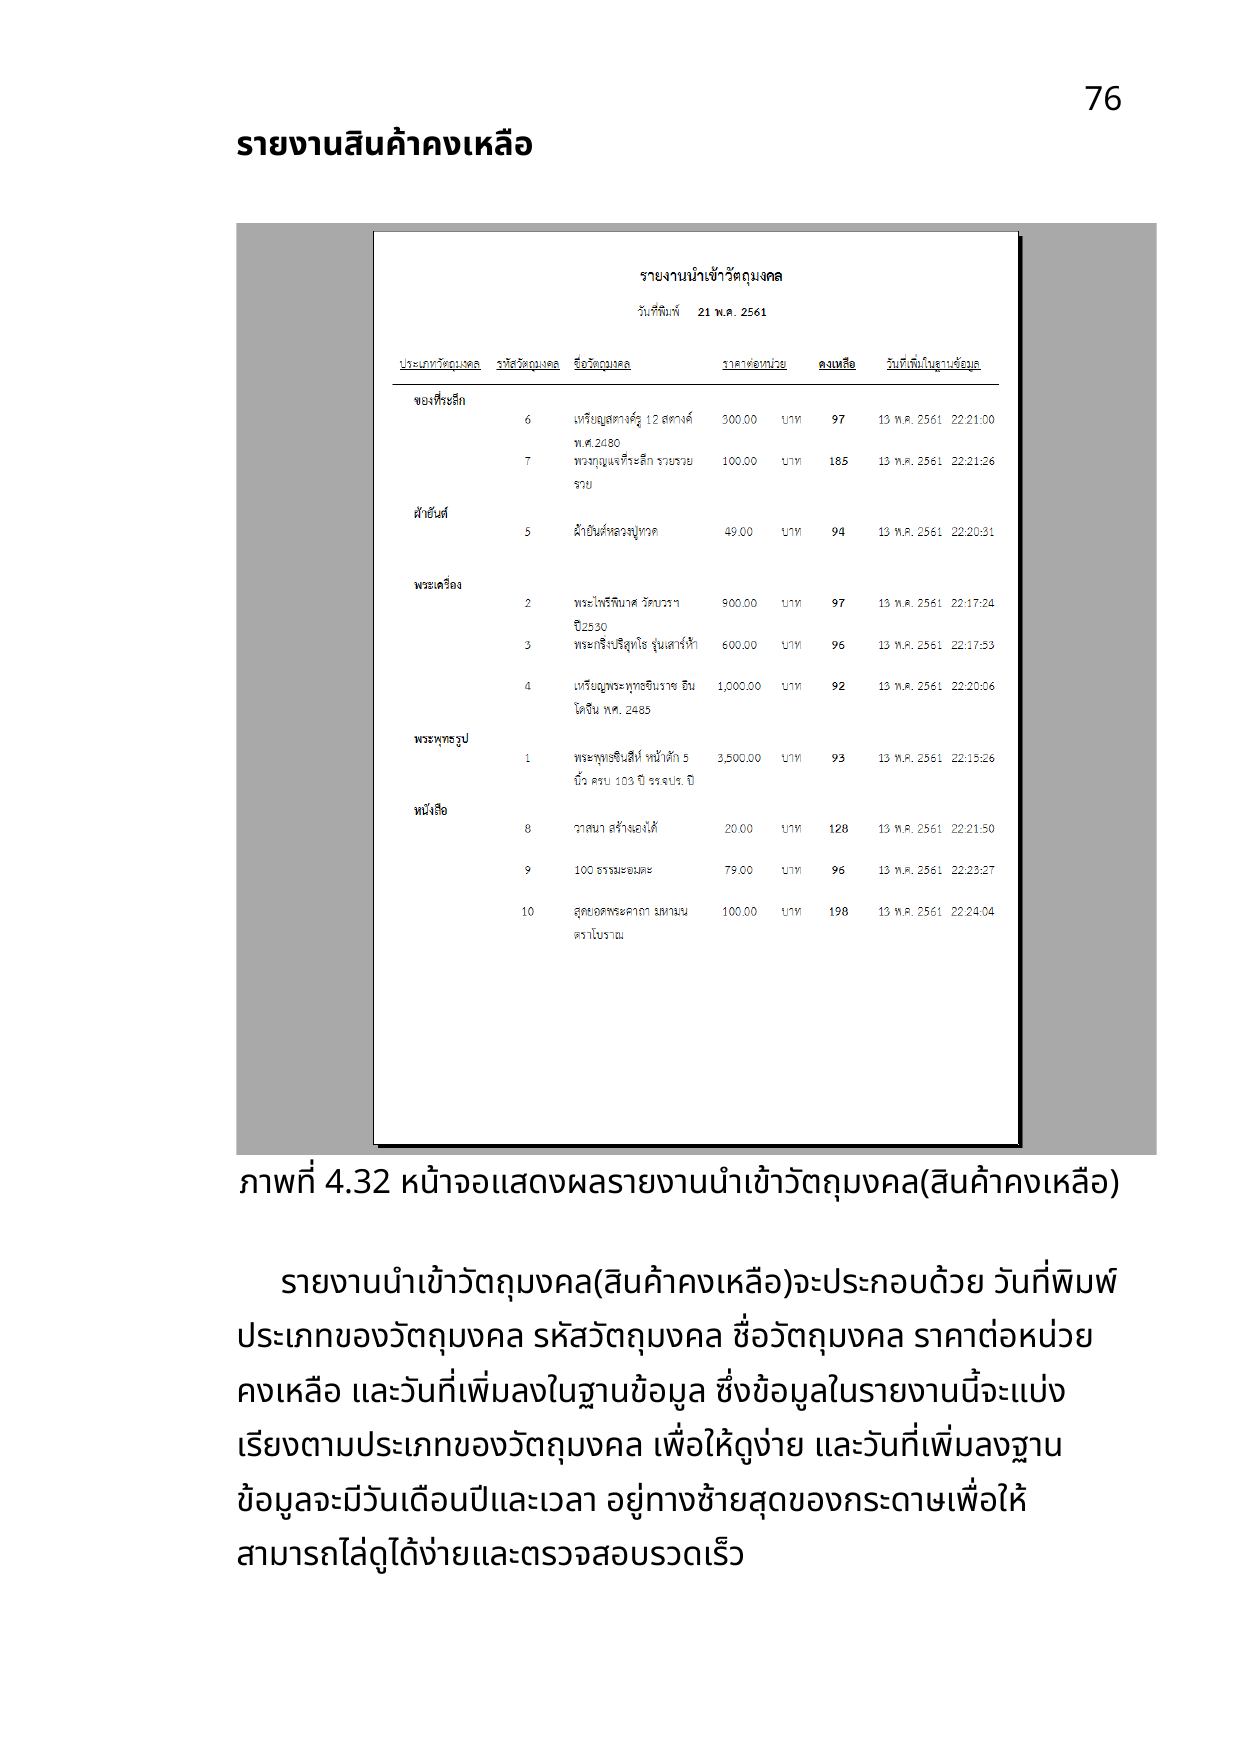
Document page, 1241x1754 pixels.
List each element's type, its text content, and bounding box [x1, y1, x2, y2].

picture [236, 223, 1157, 1155]
text รายงานสินค้าคงเหลือ [236, 120, 1122, 171]
text ภาพที่ 4.32 หน้าจอแสดงผลรายงานนำเข้าวัตถุมงคล(สินค้าคงเหลือ) [236, 1158, 1122, 1209]
text รายงานนำเข้าวัตถุมงคล(สินค้าคงเหลือ)จะประกอบด้วย วันที่พิมพ์ ประเภทของวัตถุมงคล รหัสวัตถุมงคล ชื่อวัตถุมงคล ราคาต่อหน่วย คงเหลือ และวันที่เพิ่มลงในฐานข้อมูล ซึ่งข้อมูลในรายงานนี้จะแบ่งเรียงตามประเภทของวัตถุมงคล เพื่อให้ดูง่าย และวันที่เพิ่มลงฐานข้อมูลจะมีวันเดือนปีและเวลา อยู่ทางซ้ายสุดของกระดาษเพื่อให้สามารถไล่ดูได้ง่ายและตรวจสอบรวดเร็ว [236, 1258, 1122, 1580]
